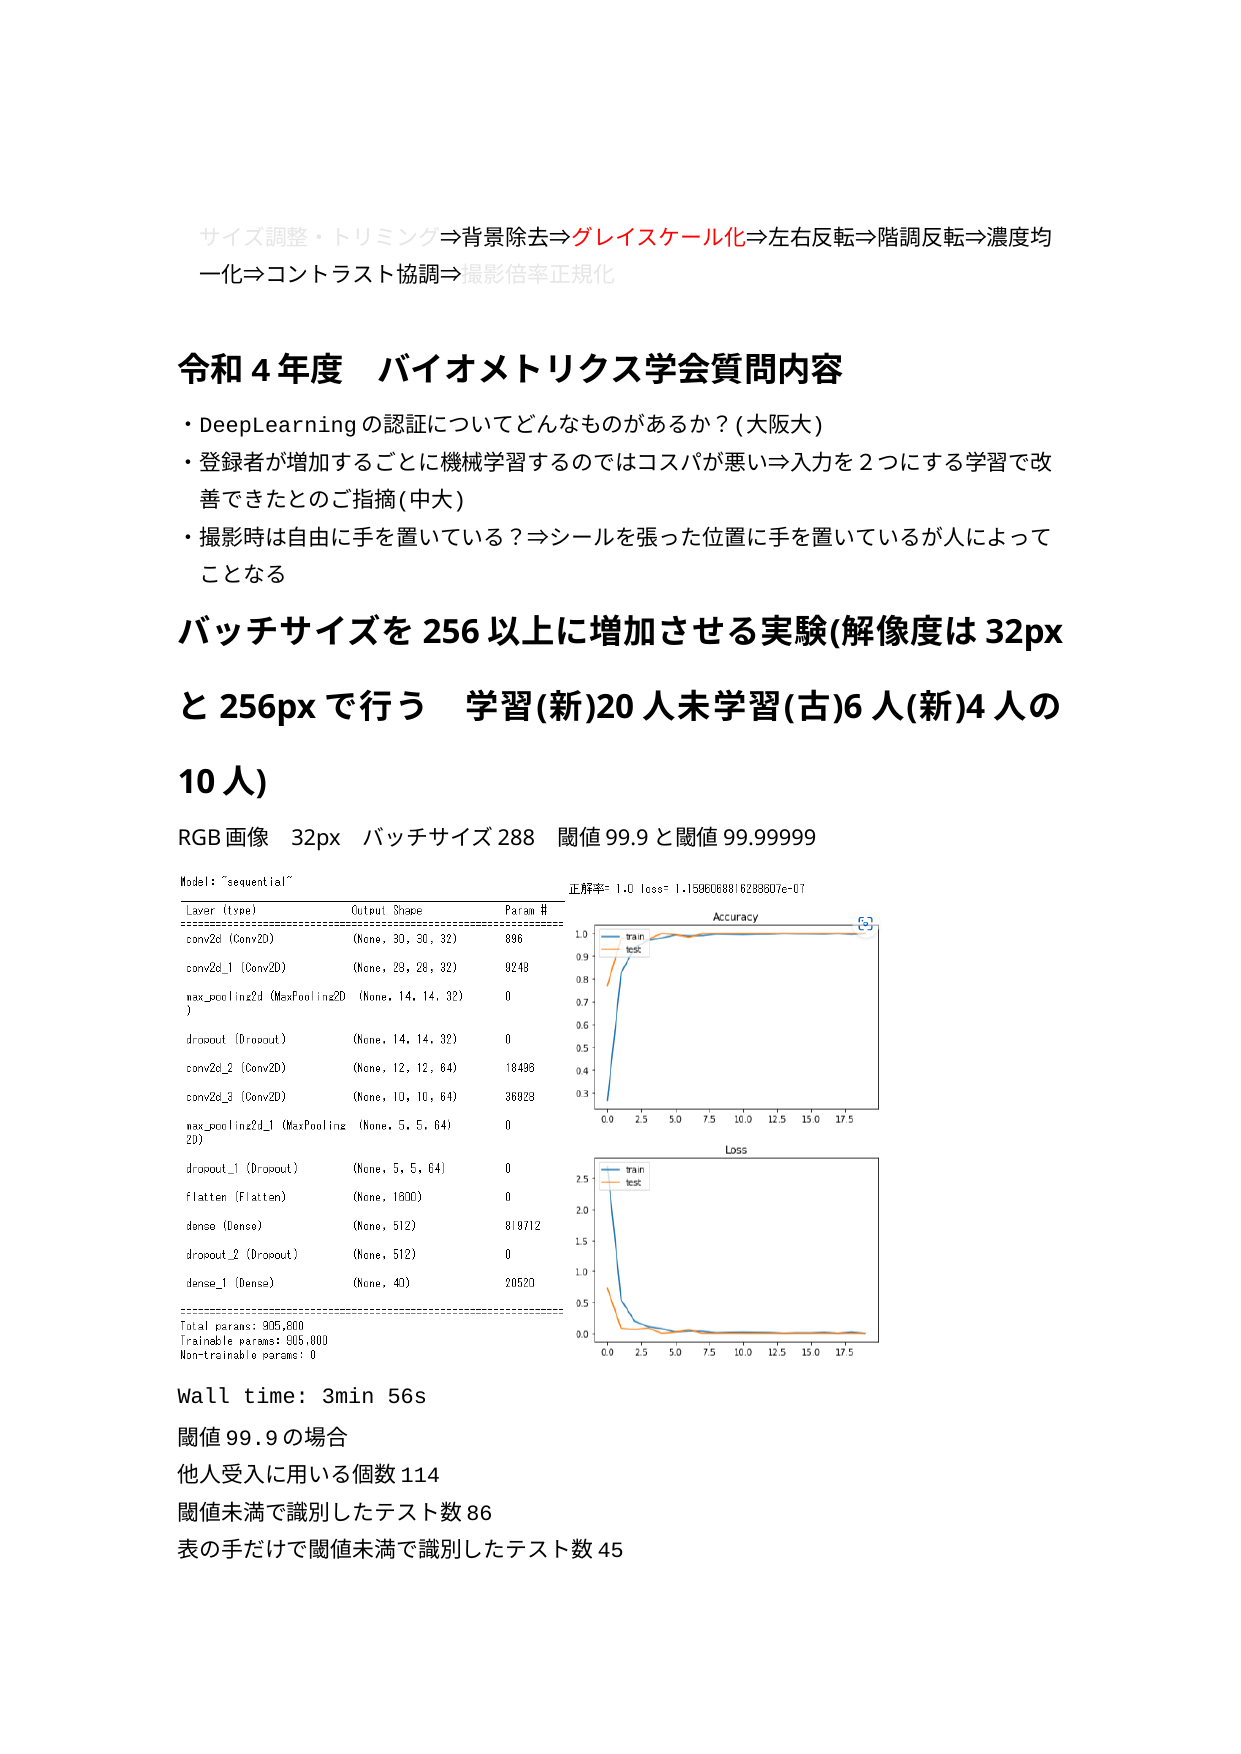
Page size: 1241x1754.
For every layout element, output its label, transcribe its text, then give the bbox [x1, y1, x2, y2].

text 令和4年度 バイオメトリクス学会質問内容 [177, 329, 1063, 404]
picture [177, 871, 885, 1362]
text 閾値99.9の場合 [177, 1417, 1063, 1454]
text RGB画像 32px バッチサイズ288 閾値99.9と閾値99.99999 [177, 817, 1063, 854]
text サイズ調整・トリミング⇒背景除去⇒グレイスケール化⇒左右反転⇒階調反転⇒濃度均一化⇒コントラスト協調⇒撮影倍率正規化 [199, 217, 1063, 292]
text Wall time: 3min 56s [177, 1379, 1063, 1417]
text バッチサイズを256以上に増加させる実験(解像度は32pxと256pxで行う 学習(新)20人未学習(古)6人(新)4人の10人) [177, 592, 1063, 817]
text ・登録者が増加するごとに機械学習するのではコスパが悪い⇒入力を２つにする学習で改善できたとのご指摘(中大) [177, 442, 1063, 517]
text 他人受入に用いる個数114 [177, 1454, 1063, 1492]
text ・撮影時は自由に手を置いている？⇒シールを張った位置に手を置いているが人によってことなる [177, 517, 1063, 592]
text ・DeepLearningの認証についてどんなものがあるか？(大阪大) [177, 404, 1063, 442]
text 表の手だけで閾値未満で識別したテスト数45 [177, 1529, 1063, 1567]
text 閾値未満で識別したテスト数86 [177, 1492, 1063, 1529]
